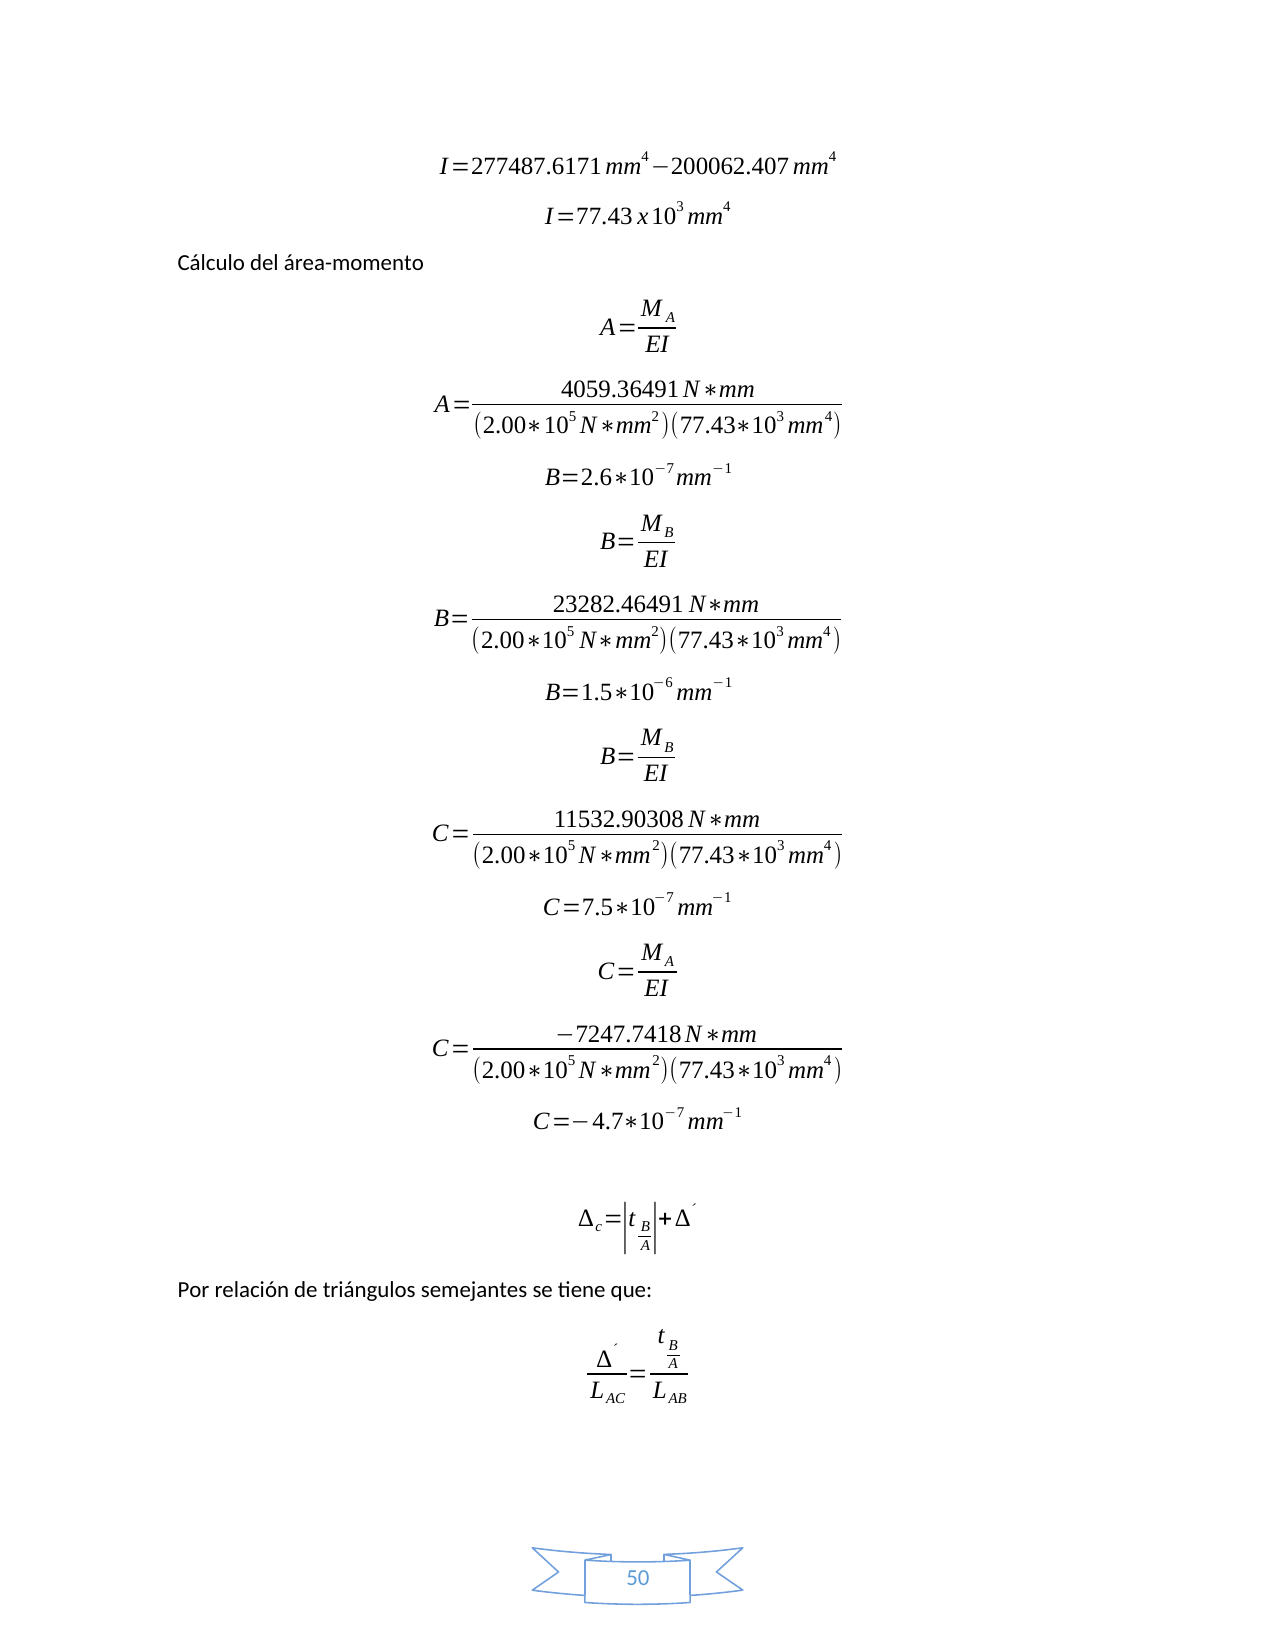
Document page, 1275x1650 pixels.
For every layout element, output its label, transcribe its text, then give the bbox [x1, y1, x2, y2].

text Cálculo del área-momento [177, 248, 1098, 276]
text Por relación de triángulos semejantes se tiene que: [177, 1275, 1098, 1303]
